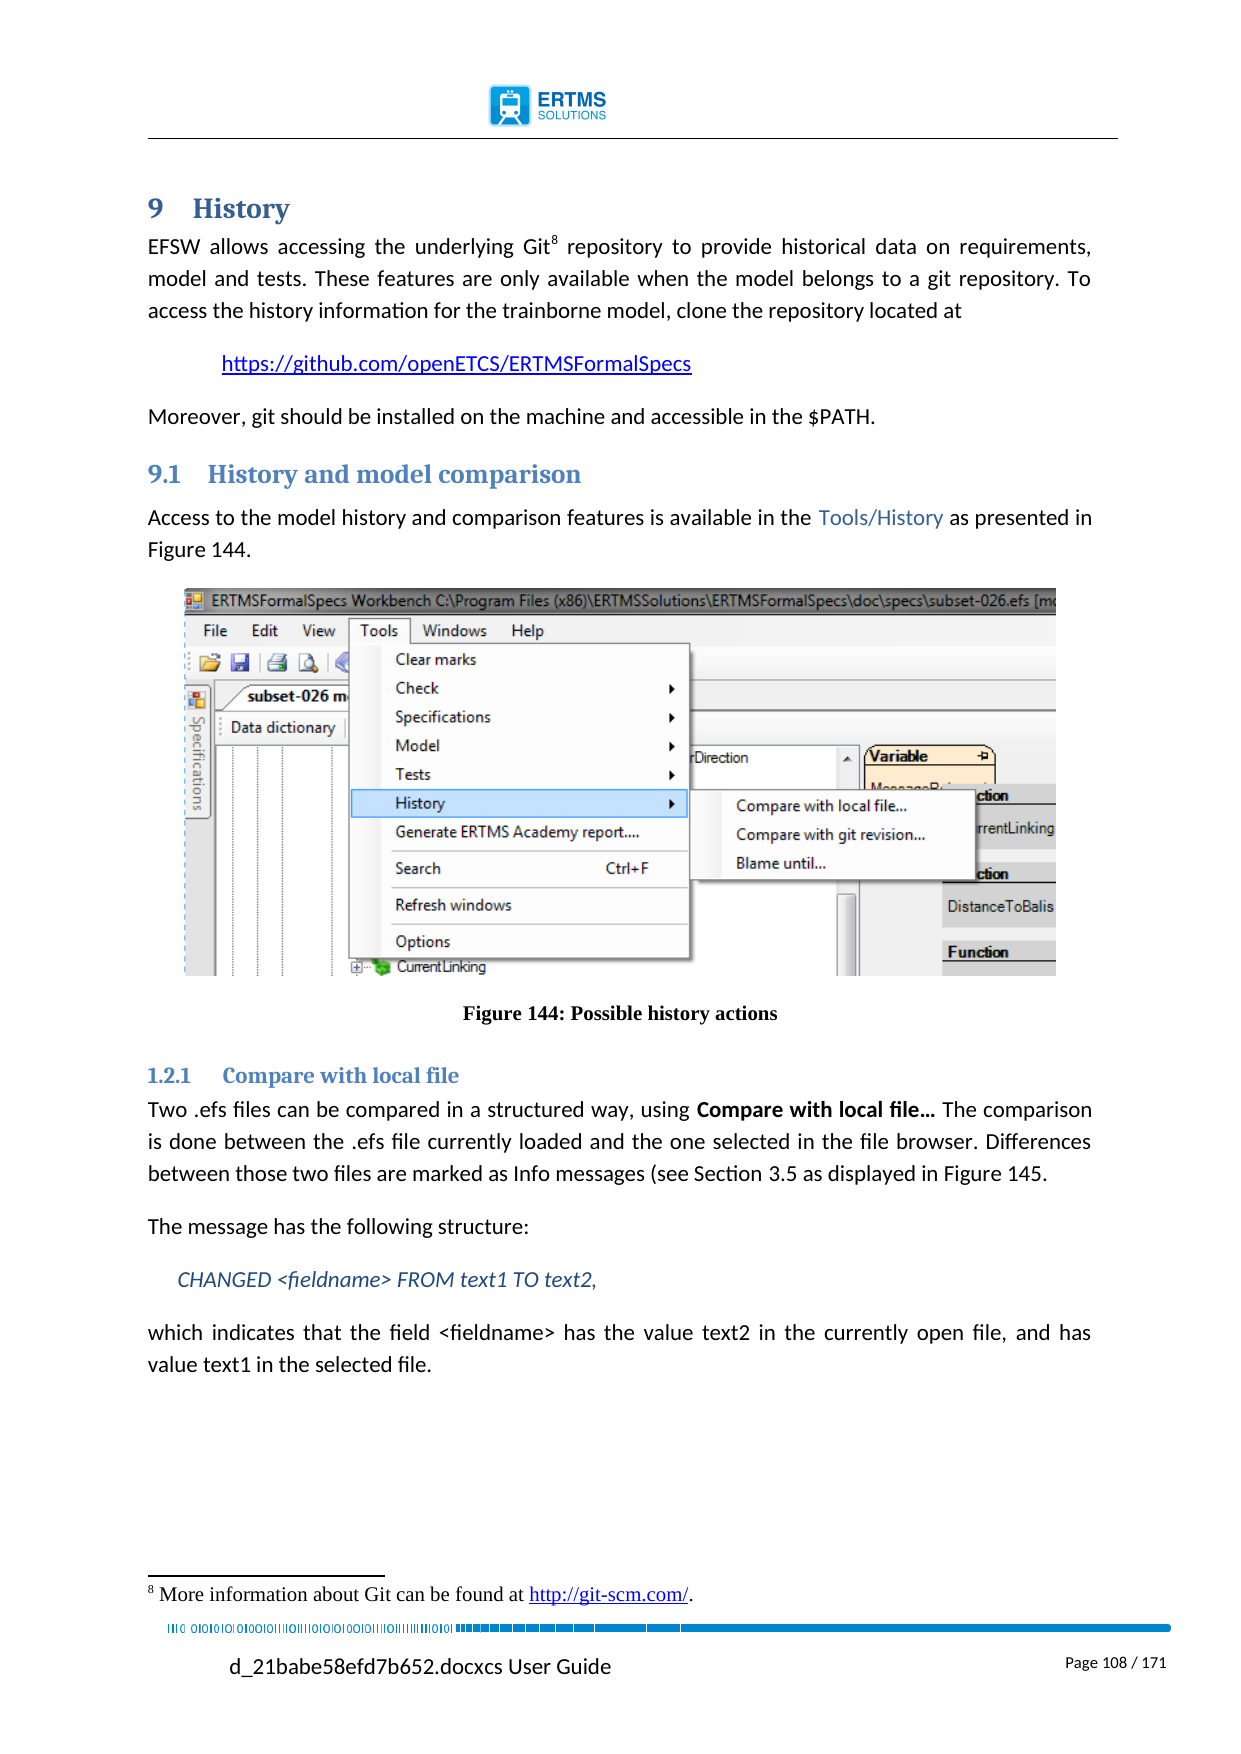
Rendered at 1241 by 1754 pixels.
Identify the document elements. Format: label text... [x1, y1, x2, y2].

text The message has the following structure: [148, 1212, 1093, 1240]
text https://github.com/openETCS/ERTMSFormalSpecs [148, 349, 1093, 377]
picture [477, 73, 617, 138]
subtitle History and model comparison [148, 459, 1093, 491]
text which indicates that the field <fieldname> has the value text2 in the currently open file, and has value text1 in the selected file. [148, 1318, 1093, 1379]
picture [167, 1624, 1171, 1633]
text CHANGED <fieldname> FROM text1 TO text2, [177, 1265, 1063, 1293]
text Moreover, git should be installed on the machine and accessible in the $PATH. [148, 402, 1093, 430]
text EFSW allows accessing the underlying Git repository to provide historical data on requirements, model and tests. These features are only available when the model belongs to a git repository. To access the history information for the trainborne model, clone the repository located at [148, 232, 1093, 324]
subtitle Compare with local file [148, 1062, 1093, 1089]
subtitle History [148, 192, 1093, 226]
picture [184, 588, 1056, 976]
